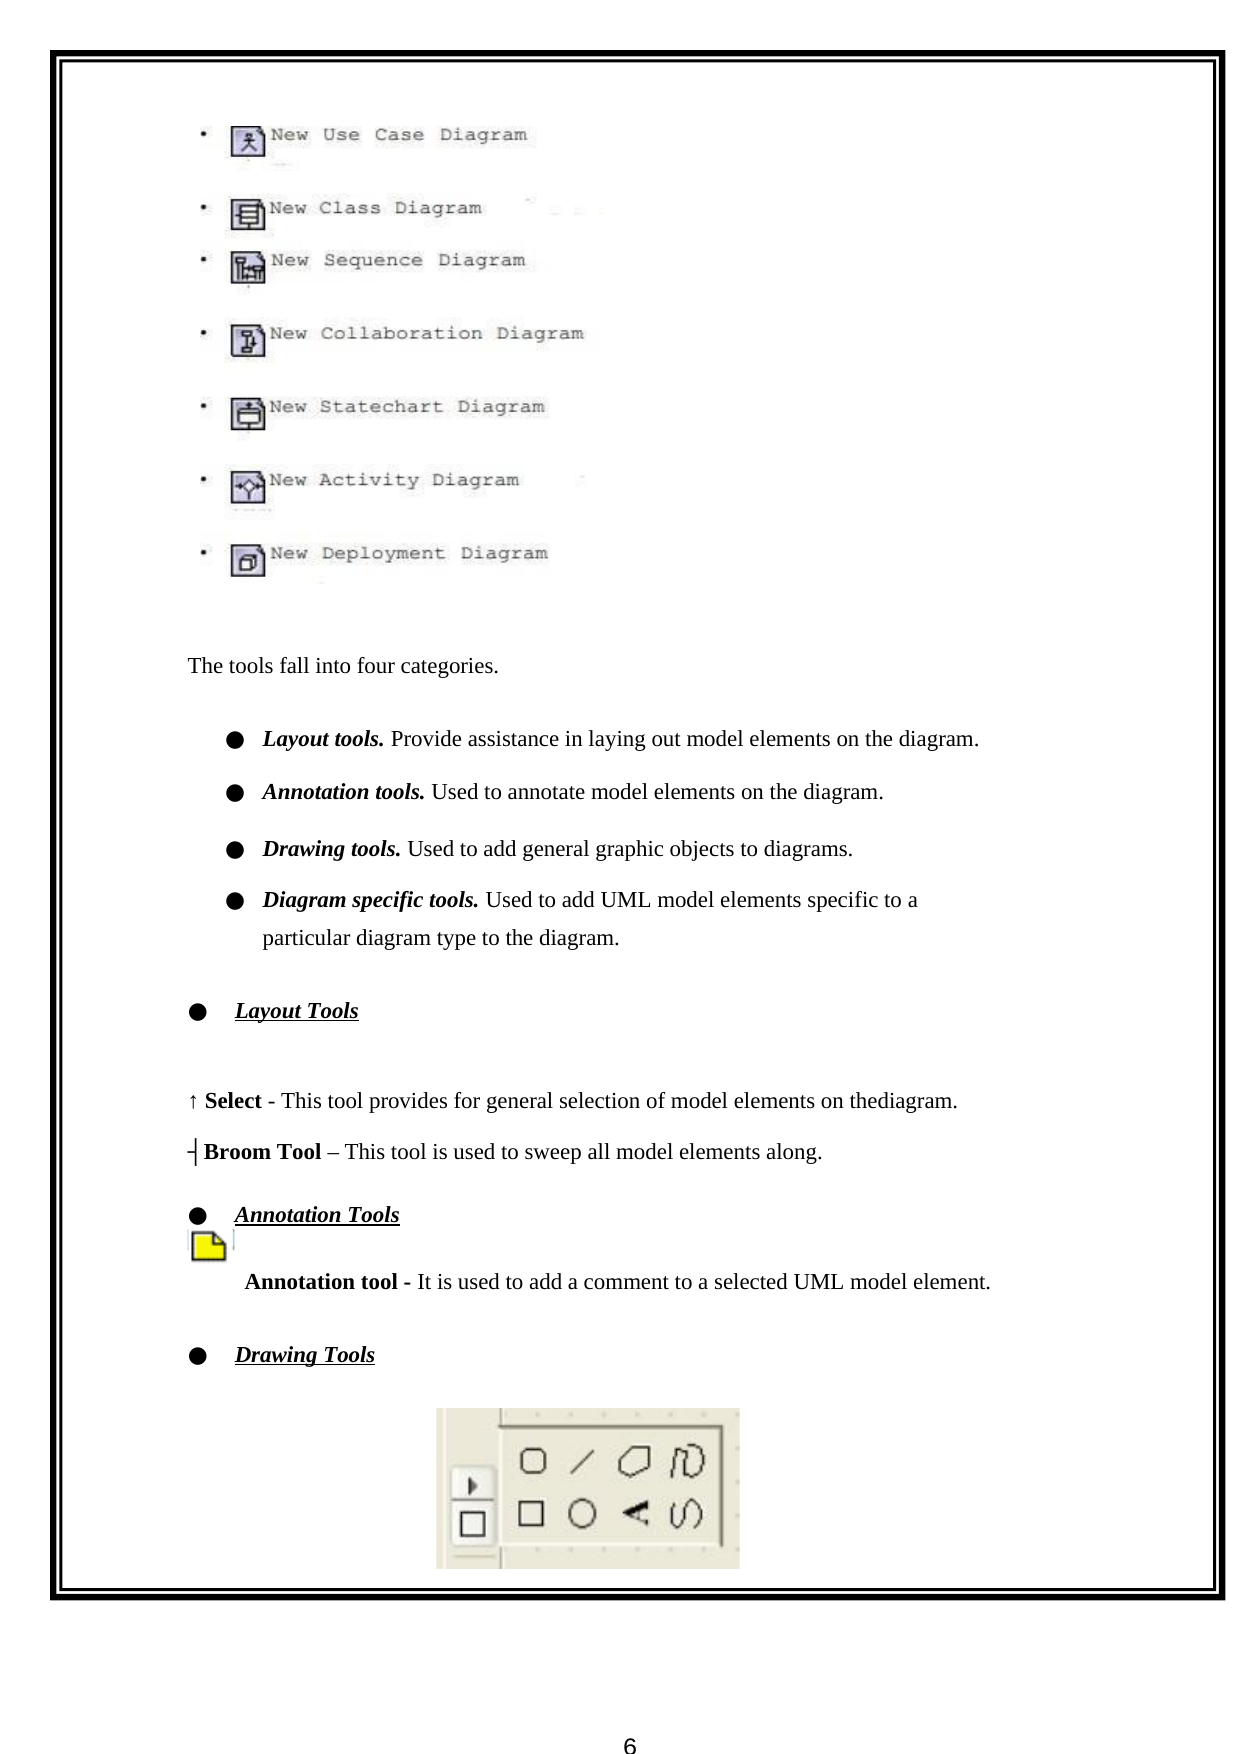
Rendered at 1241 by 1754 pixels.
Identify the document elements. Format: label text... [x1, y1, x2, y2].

list Layout tools. Provide assistance in laying out model elements on the diagram. [225, 713, 999, 760]
picture [436, 1408, 740, 1569]
list Layout Tools [188, 984, 1196, 1031]
list Drawing tools. Used to add general graphic objects to diagrams. [225, 823, 1196, 870]
list Annotation tools. Used to annotate model elements on the diagram. [225, 766, 1196, 813]
text Annotation tool - It is used to add a comment to a selected UML model element. [187, 1268, 1046, 1294]
picture [200, 126, 604, 584]
text ┤Broom Tool – This tool is used to sweep all model elements along. [196, 1138, 1196, 1164]
list Annotation Tools [188, 1189, 1196, 1236]
list Drawing Tools [188, 1328, 1196, 1376]
text The tools fall into four categories. [187, 652, 1196, 678]
text ↑ Select - This tool provides for general selection of model elements on thediagram. [187, 1087, 1196, 1113]
picture [187, 1228, 235, 1264]
list Diagram specific tools. Used to add UML model elements specific to a particular diagram type to the diagram. [225, 874, 994, 950]
